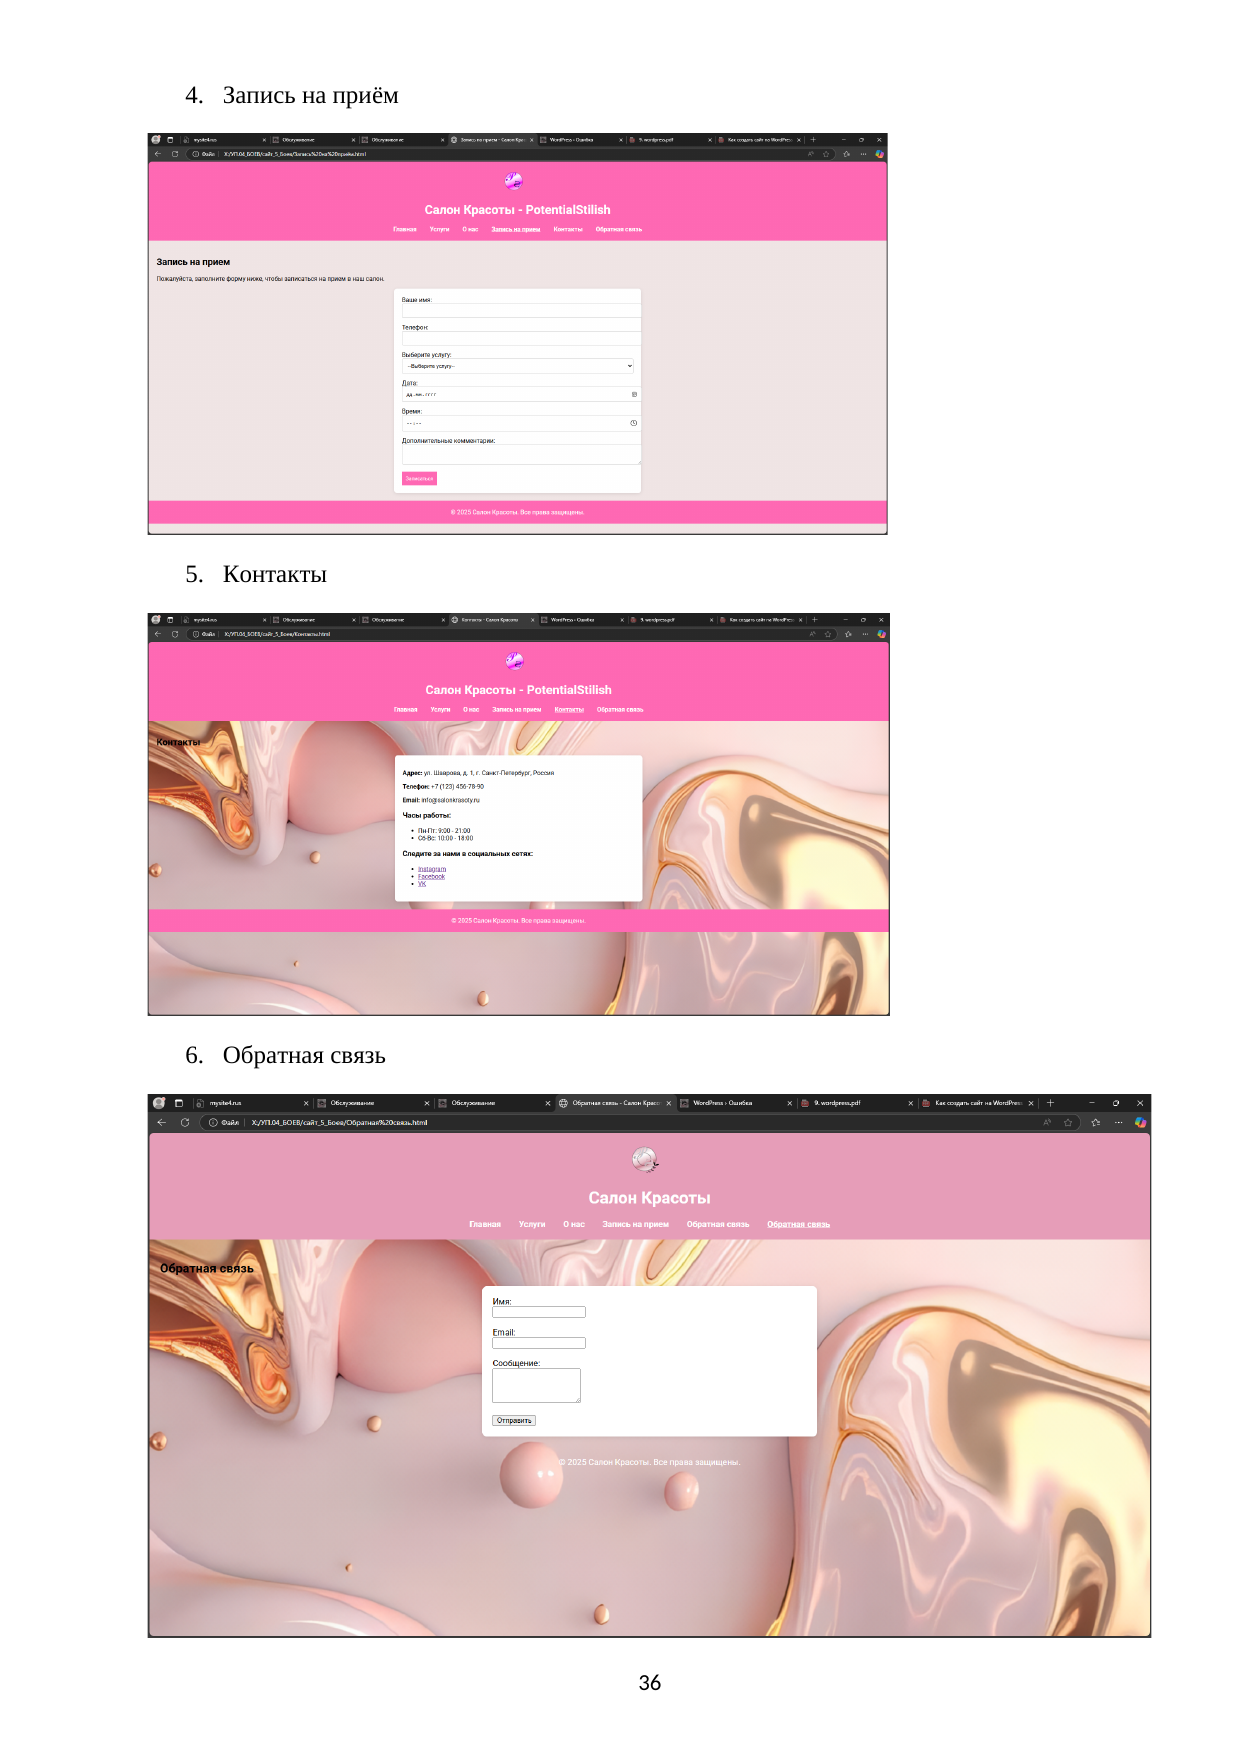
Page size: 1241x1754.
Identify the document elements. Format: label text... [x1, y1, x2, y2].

picture [147, 613, 890, 1016]
picture [147, 133, 888, 535]
list Обратная связь [185, 1040, 1152, 1069]
list Контакты [185, 559, 1152, 588]
picture [147, 1094, 1152, 1638]
list Запись на приём [185, 80, 1152, 108]
